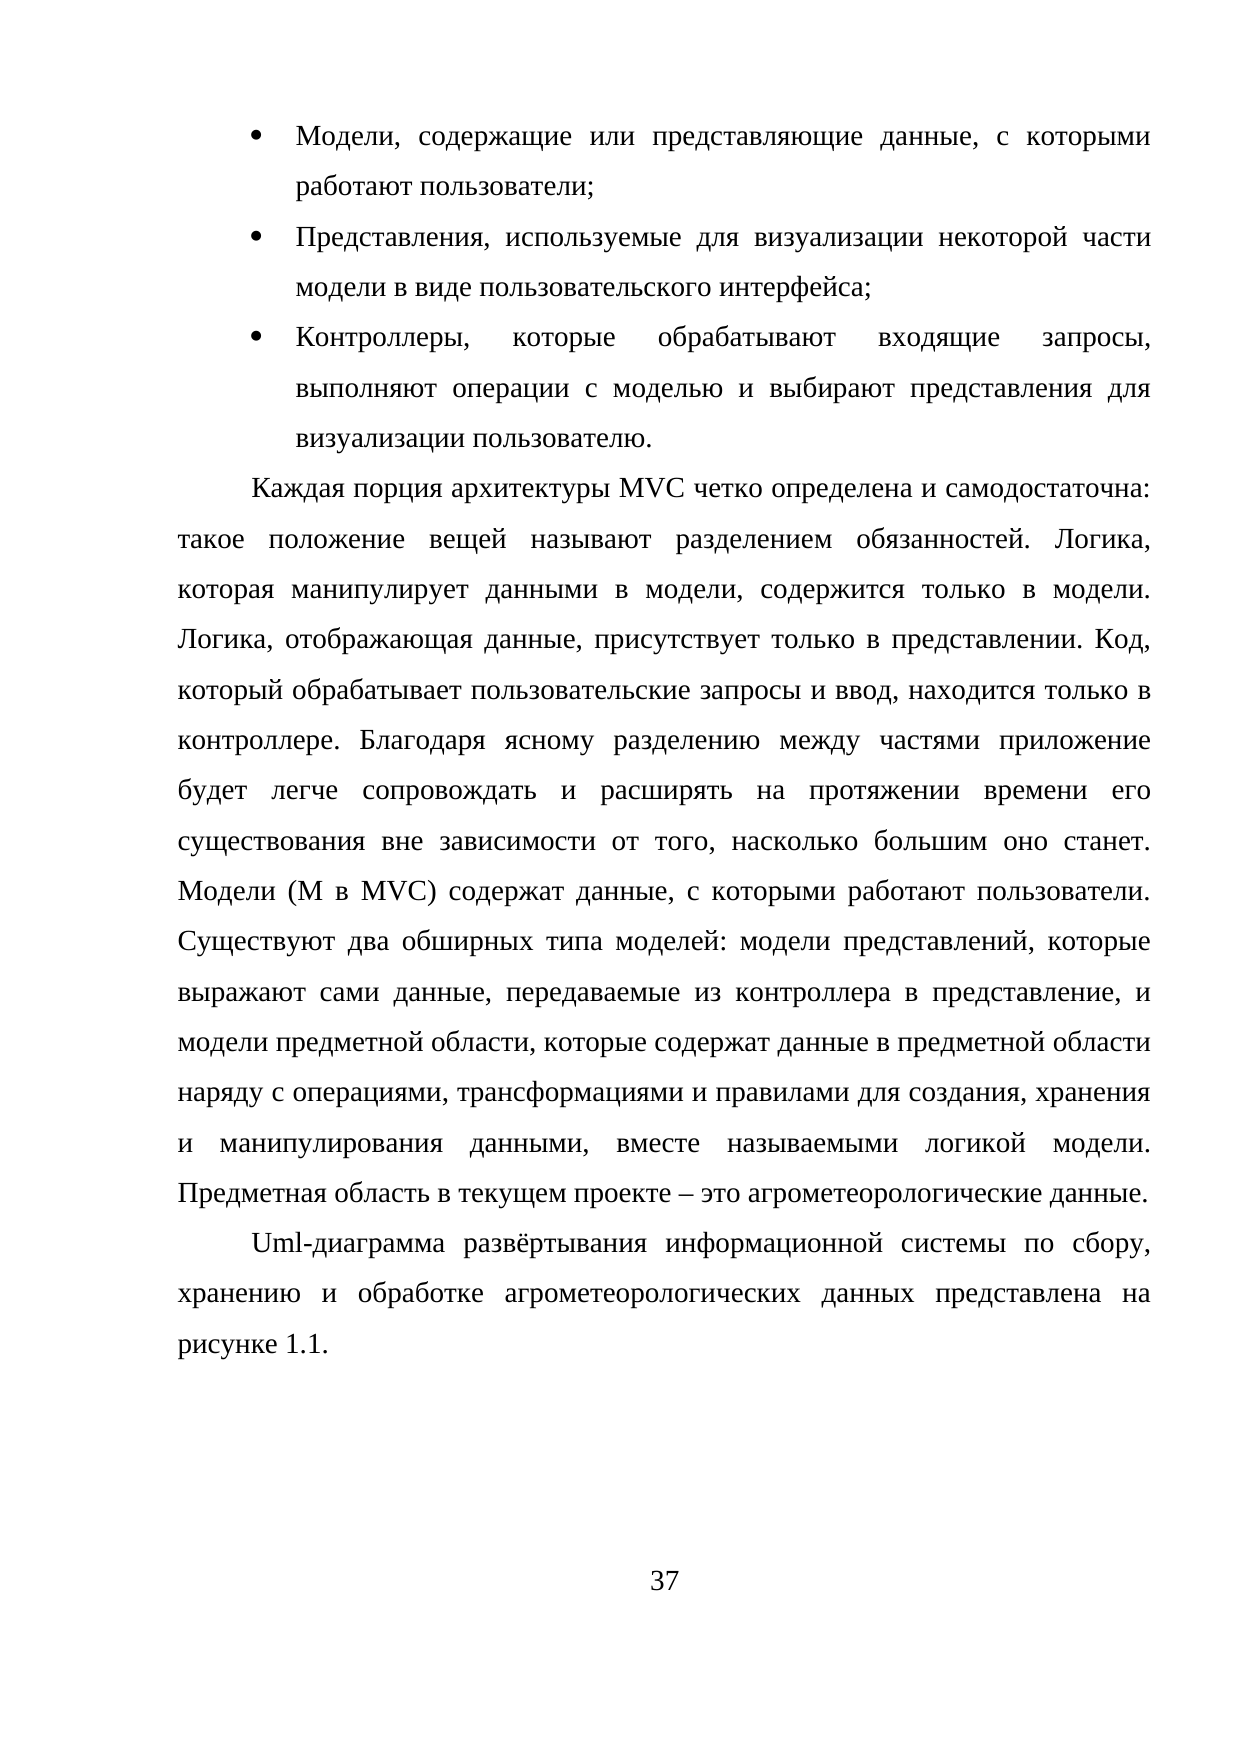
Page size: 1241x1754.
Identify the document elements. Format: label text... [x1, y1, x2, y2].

list Контроллеры, которые обрабатывают входящие запросы, выполняют операции с моделью и выбирают представления для визуализации пользователю. [251, 319, 1152, 454]
text Каждая порция архитектуры MVC четко определена и самодостаточна: такое положение вещей называют разделением обязанностей. Логика, которая манипулирует данными в модели, содержится только в модели. Логика, отображающая данные, присутствует только в представлении. Код, который обрабатывает пользовательские запросы и ввод, находится только в контроллере. Благодаря ясному разделению между частями приложение будет легче сопровождать и расширять на протяжении времени его существования вне зависимости от того, насколько большим оно станет. Модели (M в MVC) содержат данные, с которыми работают пользователи. Существуют два обширных типа моделей: модели представлений, которые выражают сами данные, передаваемые из контроллера в представление, и модели предметной области, которые содержат данные в предметной области наряду с операциями, трансформациями и правилами для создания, хранения и манипулирования данными, вместе называемыми логикой модели. Предметная область в текущем проекте – это агрометеорологические данные. [177, 471, 1152, 1208]
list Представления, используемые для визуализации некоторой части модели в виде пользовательского интерфейса; [251, 219, 1152, 303]
text Uml-диаграмма развёртывания информационной системы по сбору, хранению и обработке агрометеорологических данных представлена на рисунке 1.1. [177, 1225, 1152, 1359]
list Модели, содержащие или представляющие данные, с которыми работают пользователи; [251, 118, 1152, 202]
